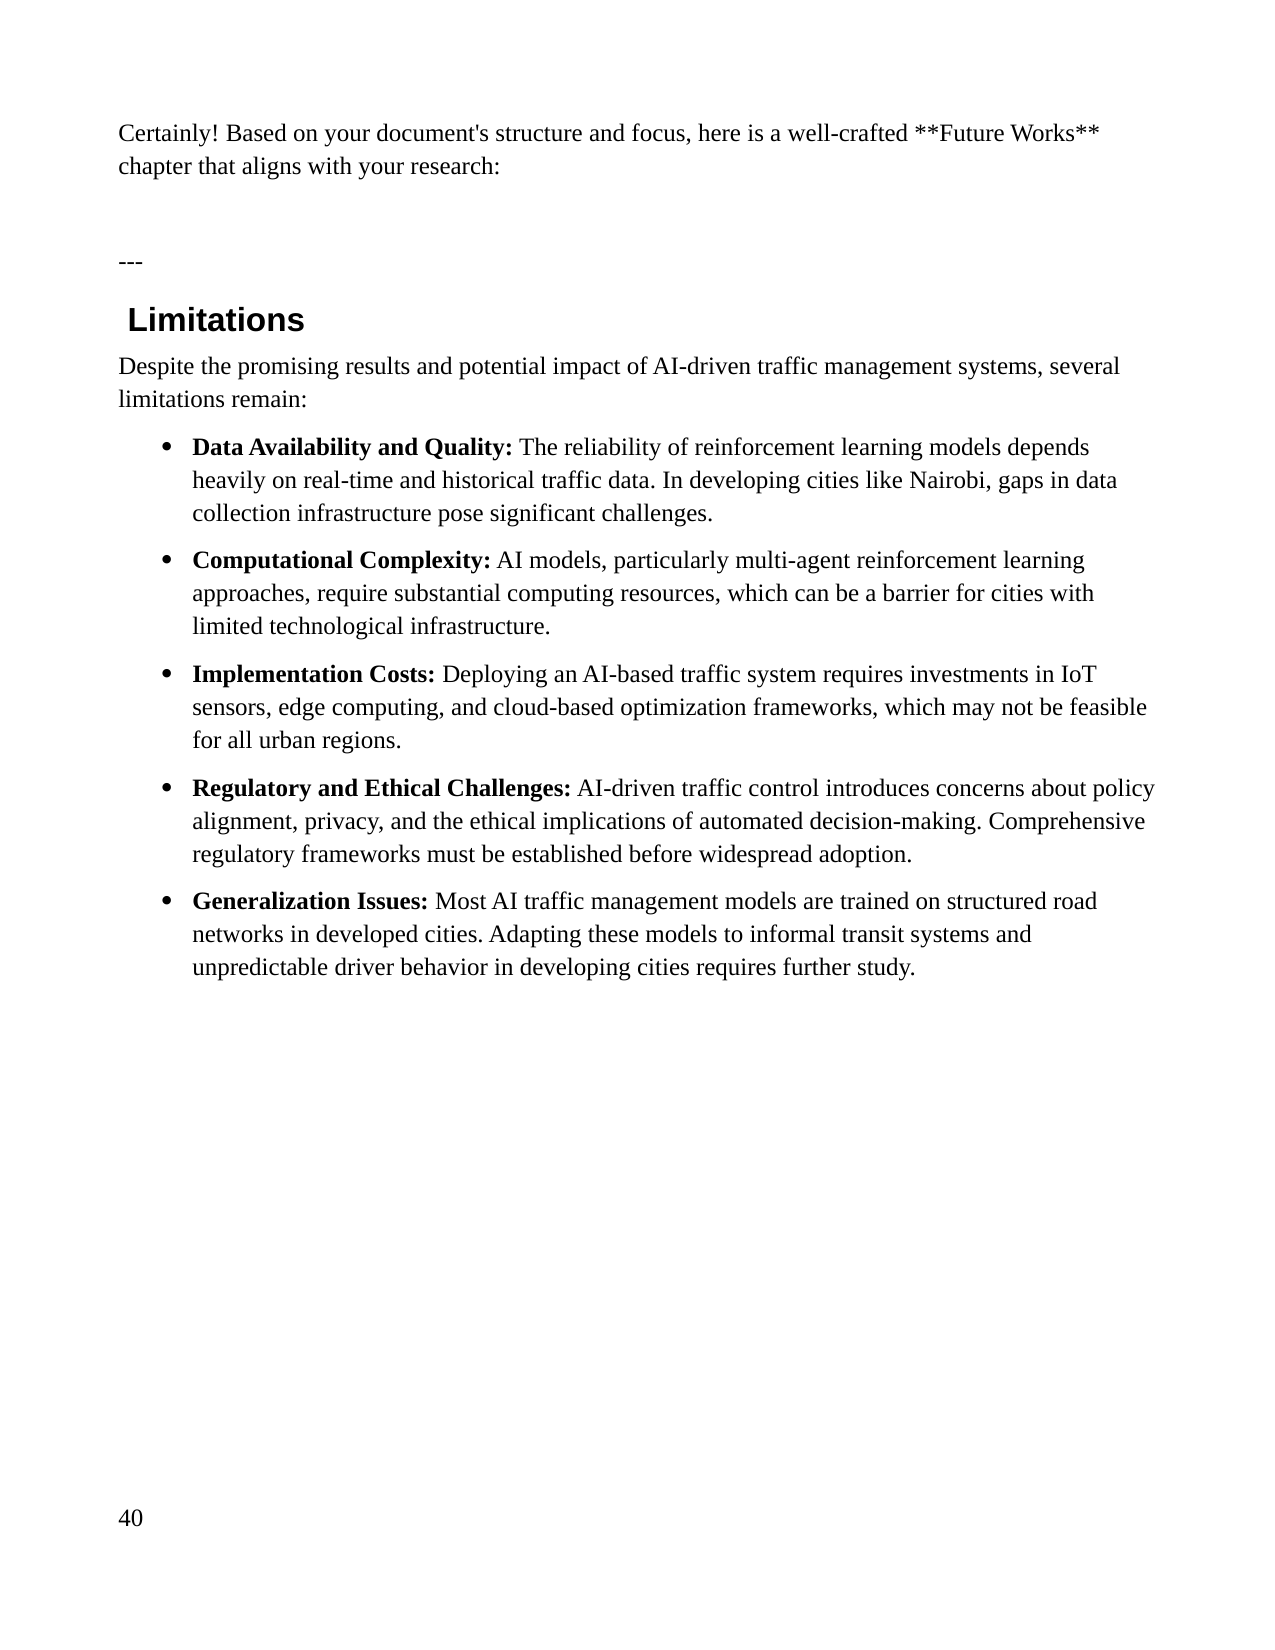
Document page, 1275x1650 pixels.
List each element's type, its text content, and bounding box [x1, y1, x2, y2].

list Implementation Costs: Deploying an AI-based traffic system requires investments in IoT sensors, edge computing, and cloud-based optimization frameworks, which may not be feasible for all urban regions. [162, 659, 1157, 754]
list Data Availability and Quality: The reliability of reinforcement learning models depends heavily on real-time and historical traffic data. In developing cities like Nairobi, gaps in data collection infrastructure pose significant challenges. [162, 432, 1157, 527]
list Generalization Issues: Most AI traffic management models are trained on structured road networks in developed cities. Adapting these models to informal transit systems and unpredictable driver behavior in developing cities requires further study. [162, 886, 1157, 981]
subtitle Limitations [118, 300, 1157, 339]
list Computational Complexity: AI models, particularly multi-agent reinforcement learning approaches, require substantial computing resources, which can be a barrier for cities with limited technological infrastructure. [162, 545, 1157, 640]
text --- [118, 246, 1157, 275]
text Certainly! Based on your document's structure and focus, here is a well-crafted **Future Works** chapter that aligns with your research: [118, 118, 1157, 180]
list Regulatory and Ethical Challenges: AI-driven traffic control introduces concerns about policy alignment, privacy, and the ethical implications of automated decision-making. Comprehensive regulatory frameworks must be established before widespread adoption. [162, 773, 1157, 867]
text Despite the promising results and potential impact of AI-driven traffic management systems, several limitations remain: [118, 351, 1157, 413]
